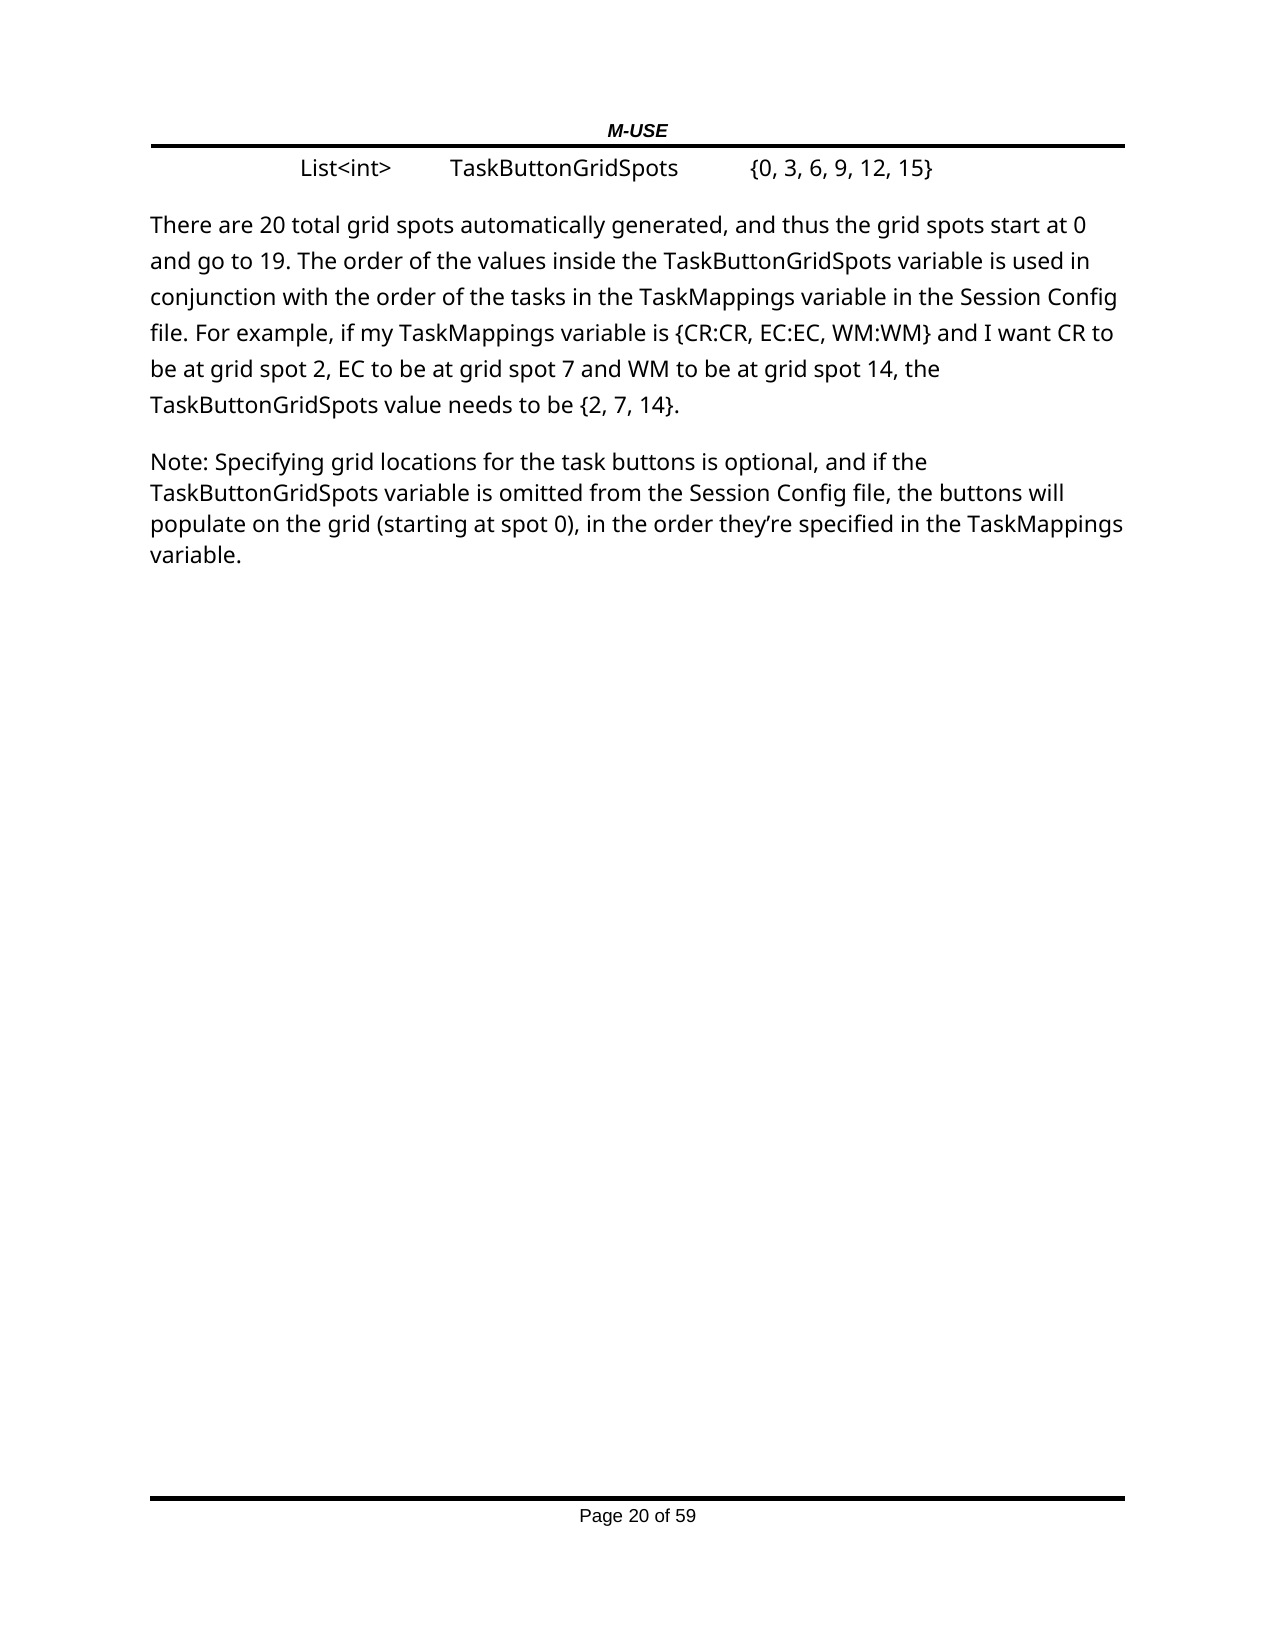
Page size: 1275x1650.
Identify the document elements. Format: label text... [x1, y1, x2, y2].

text There are 20 total grid spots automatically generated, and thus the grid spots start at 0 and go to 19. The order of the values inside the TaskButtonGridSpots variable is used in conjunction with the order of the tasks in the TaskMappings variable in the Session Config file. For example, if my TaskMappings variable is {CR:CR, EC:EC, WM:WM} and I want CR to be at grid spot 2, EC to be at grid spot 7 and WM to be at grid spot 14, the TaskButtonGridSpots value needs to be {2, 7, 14}. [150, 209, 1125, 420]
text List<int> TaskButtonGridSpots {0, 3, 6, 9, 12, 15} [225, 152, 1125, 183]
text Note: Specifying grid locations for the task buttons is optional, and if the TaskButtonGridSpots variable is omitted from the Session Config file, the buttons will populate on the grid (starting at spot 0), in the order they’re specified in the TaskMappings variable. [150, 445, 1125, 570]
